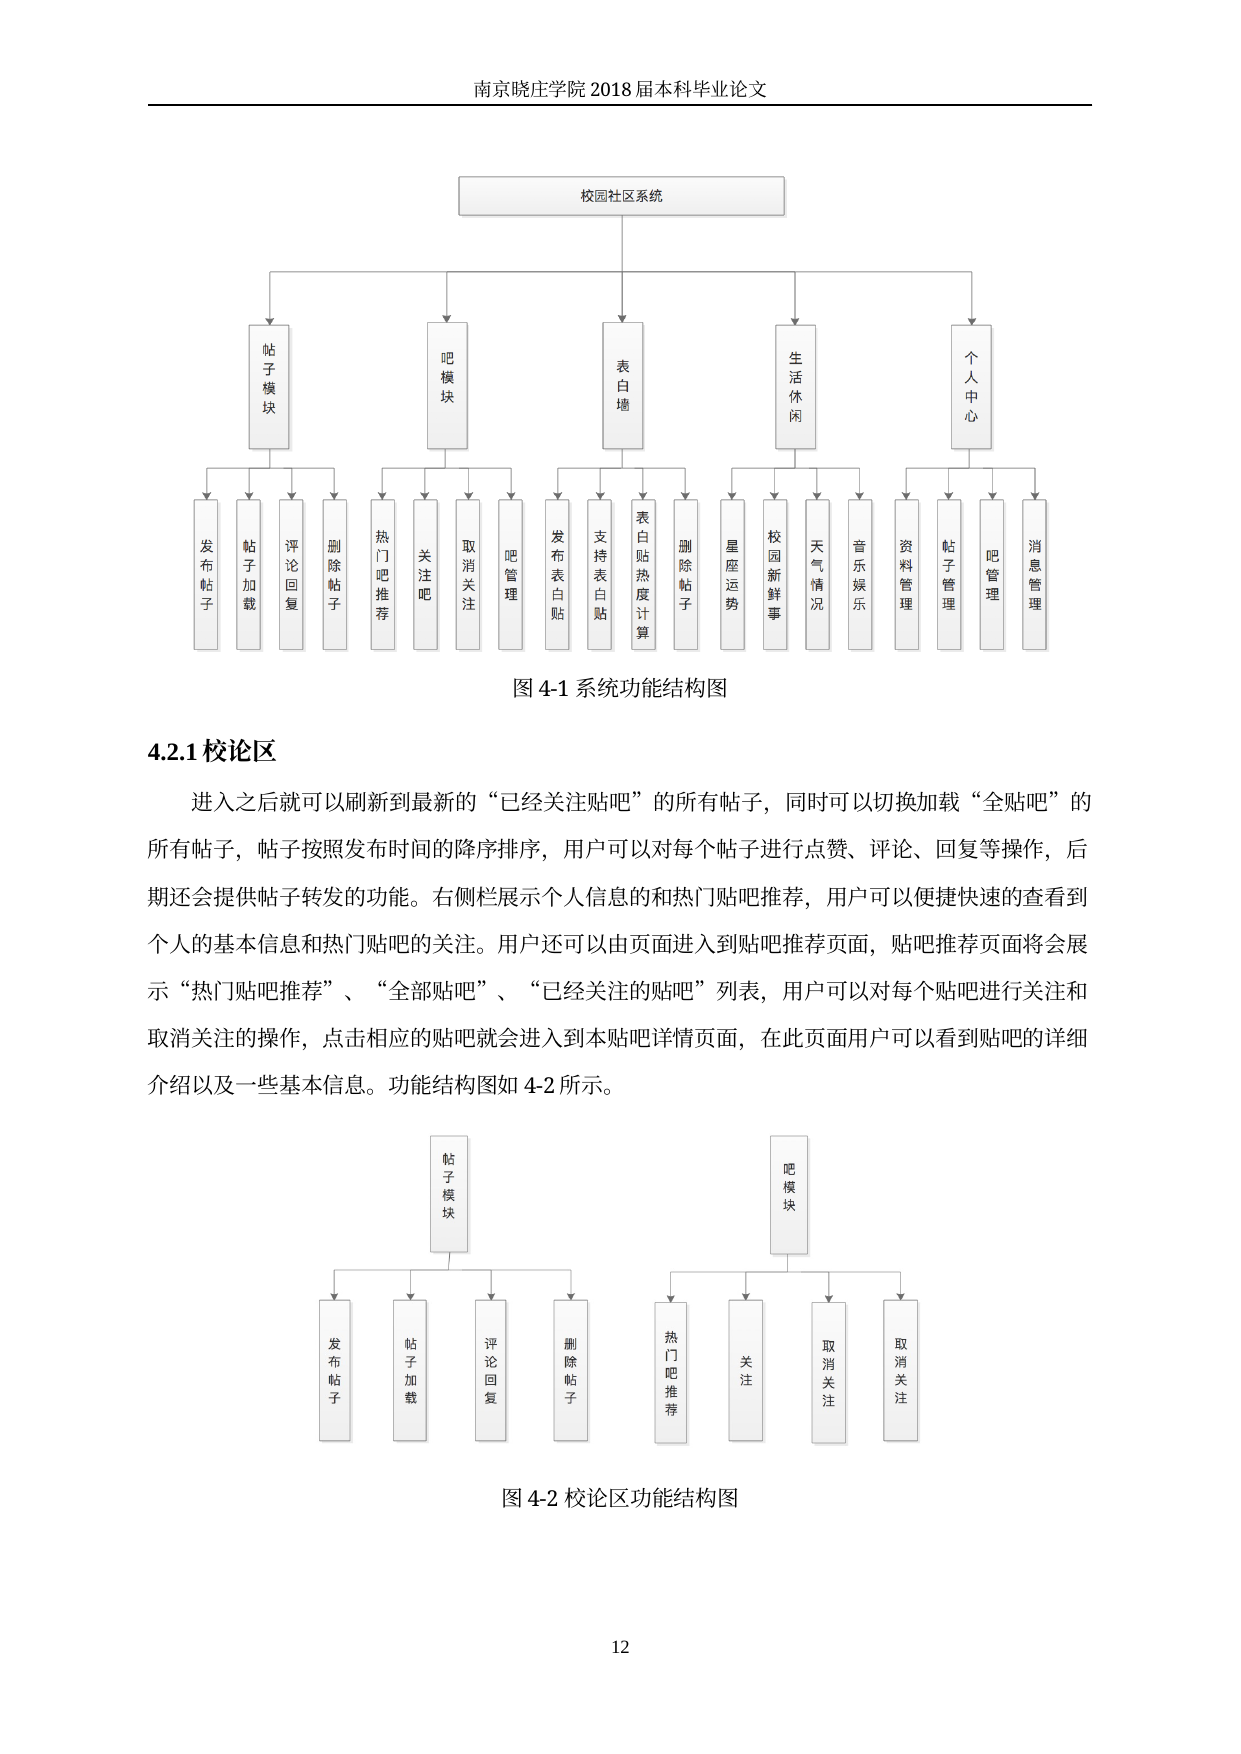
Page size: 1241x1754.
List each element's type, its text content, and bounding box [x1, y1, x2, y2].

text 图4-1 系统功能结构图 [148, 672, 1092, 703]
picture [293, 1115, 948, 1468]
picture [170, 147, 1071, 658]
text 进入之后就可以刷新到最新的“已经关注贴吧”的所有帖子，同时可以切换加载“全贴吧”的所有帖子，帖子按照发布时间的降序排序，用户可以对每个帖子进行点赞、评论、回复等操作，后期还会提供帖子转发的功能。右侧栏展示个人信息的和热门贴吧推荐，用户可以便捷快速的查看到个人的基本信息和热门贴吧的关注。用户还可以由页面进入到贴吧推荐页面，贴吧推荐页面将会展示“热门贴吧推荐”、“全部贴吧”、“已经关注的贴吧”列表，用户可以对每个贴吧进行关注和取消关注的操作，点击相应的贴吧就会进入到本贴吧详情页面，在此页面用户可以看到贴吧的详细介绍以及一些基本信息。功能结构图如4-2所示。 [148, 785, 1092, 1100]
text 图4-2 校论区功能结构图 [148, 1482, 1092, 1513]
subtitle 4.2.1校论区 [148, 731, 1068, 767]
